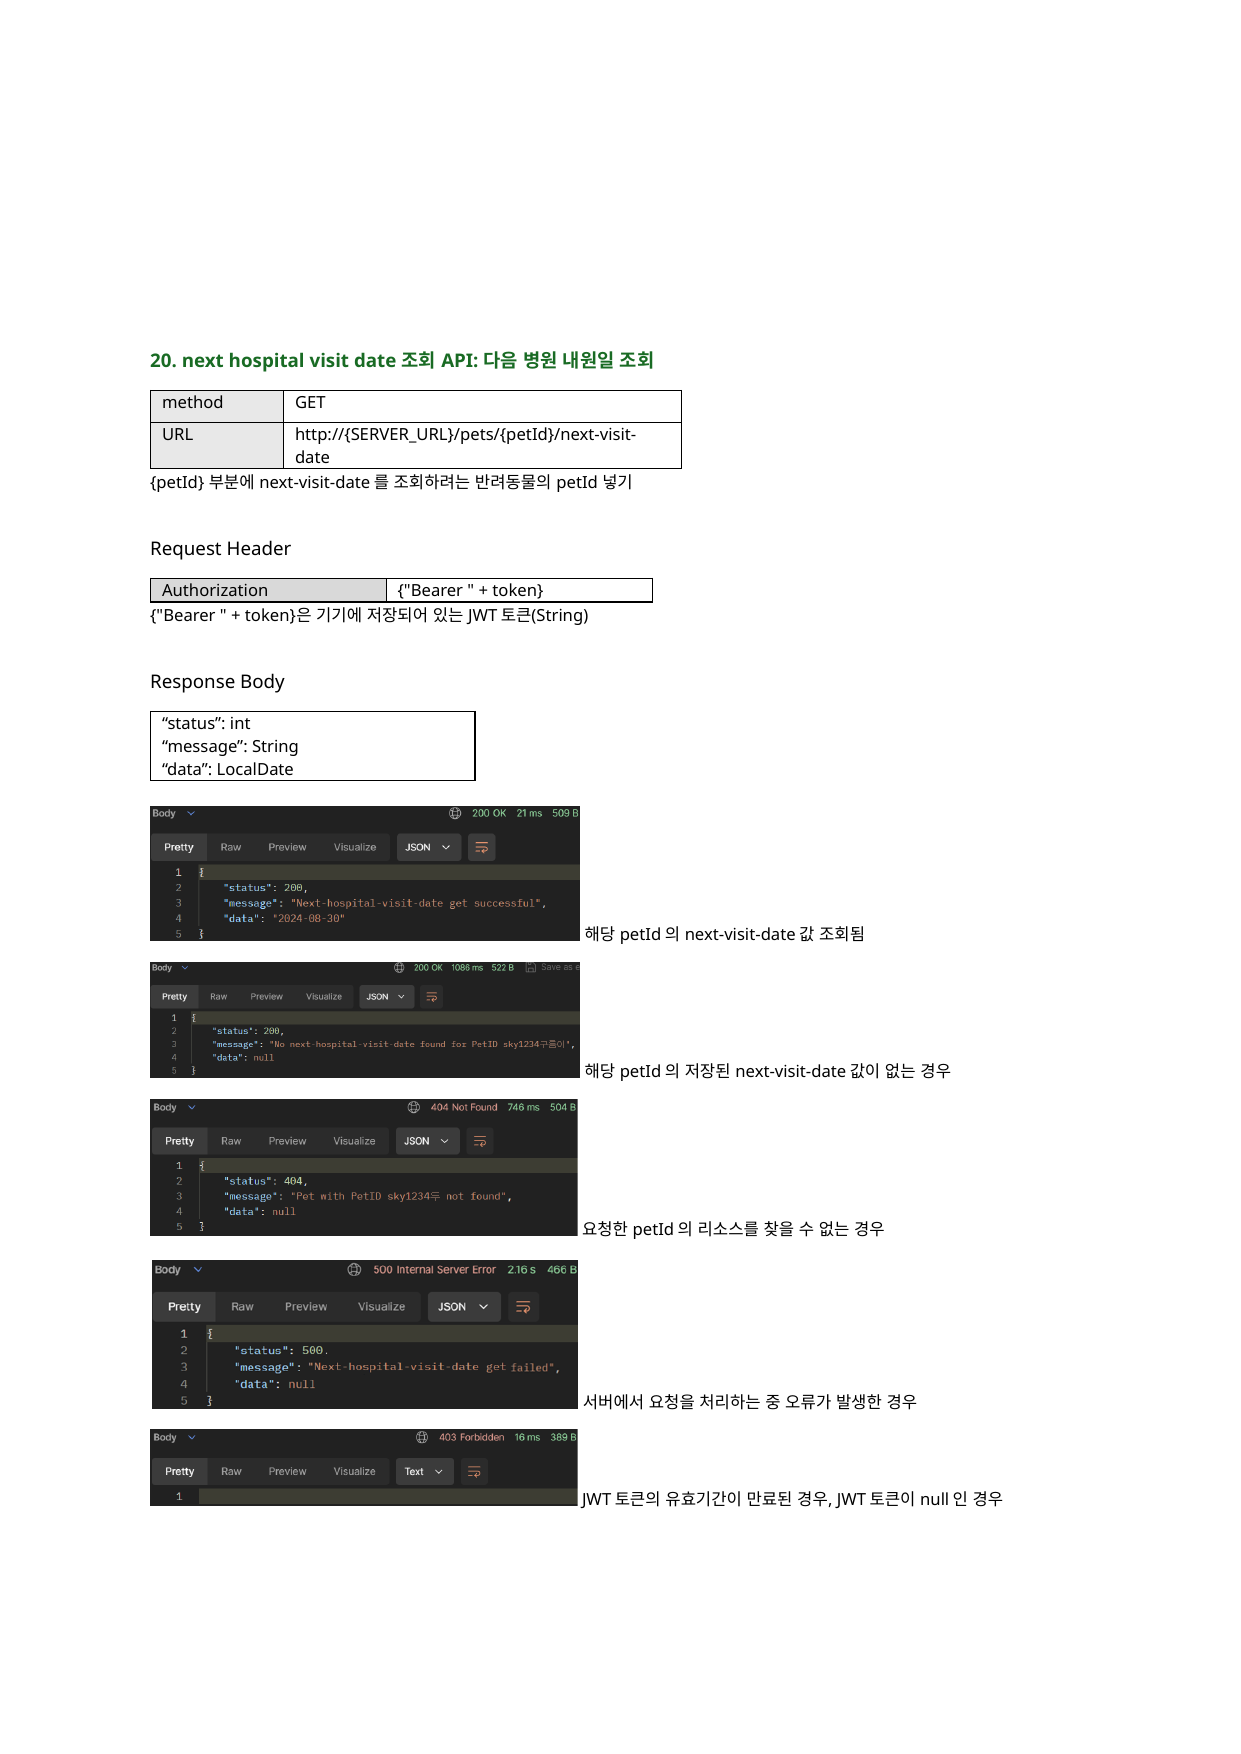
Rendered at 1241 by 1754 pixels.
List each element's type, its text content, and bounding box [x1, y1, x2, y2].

picture [150, 1099, 578, 1236]
text {"Bearer " + token}은 기기에 저장되어 있는 JWT토큰(String) [150, 602, 1090, 627]
picture [150, 962, 580, 1078]
text Request Header [150, 535, 1090, 561]
picture [150, 806, 580, 941]
table_cell http://{SERVER_URL}/pets/{petId}/next-visit-date [284, 423, 681, 468]
text {petId} 부분에 next-visit-date를 조회하려는 반려동물의 petId 넣기 [150, 469, 1090, 493]
table_header GET [284, 391, 681, 422]
text 20. next hospital visit date 조회 API: 다음 병원 내원일 조회 [150, 346, 1090, 373]
table_header method [151, 391, 283, 422]
table_header Authorization [151, 579, 386, 601]
picture [150, 1429, 578, 1506]
table_header “status”: int “message”: String “data”: LocalDate [151, 712, 474, 780]
table_header {"Bearer " + token} [387, 579, 652, 601]
text Response Body [150, 668, 1090, 694]
table_cell URL [151, 423, 283, 468]
picture [150, 1257, 578, 1409]
